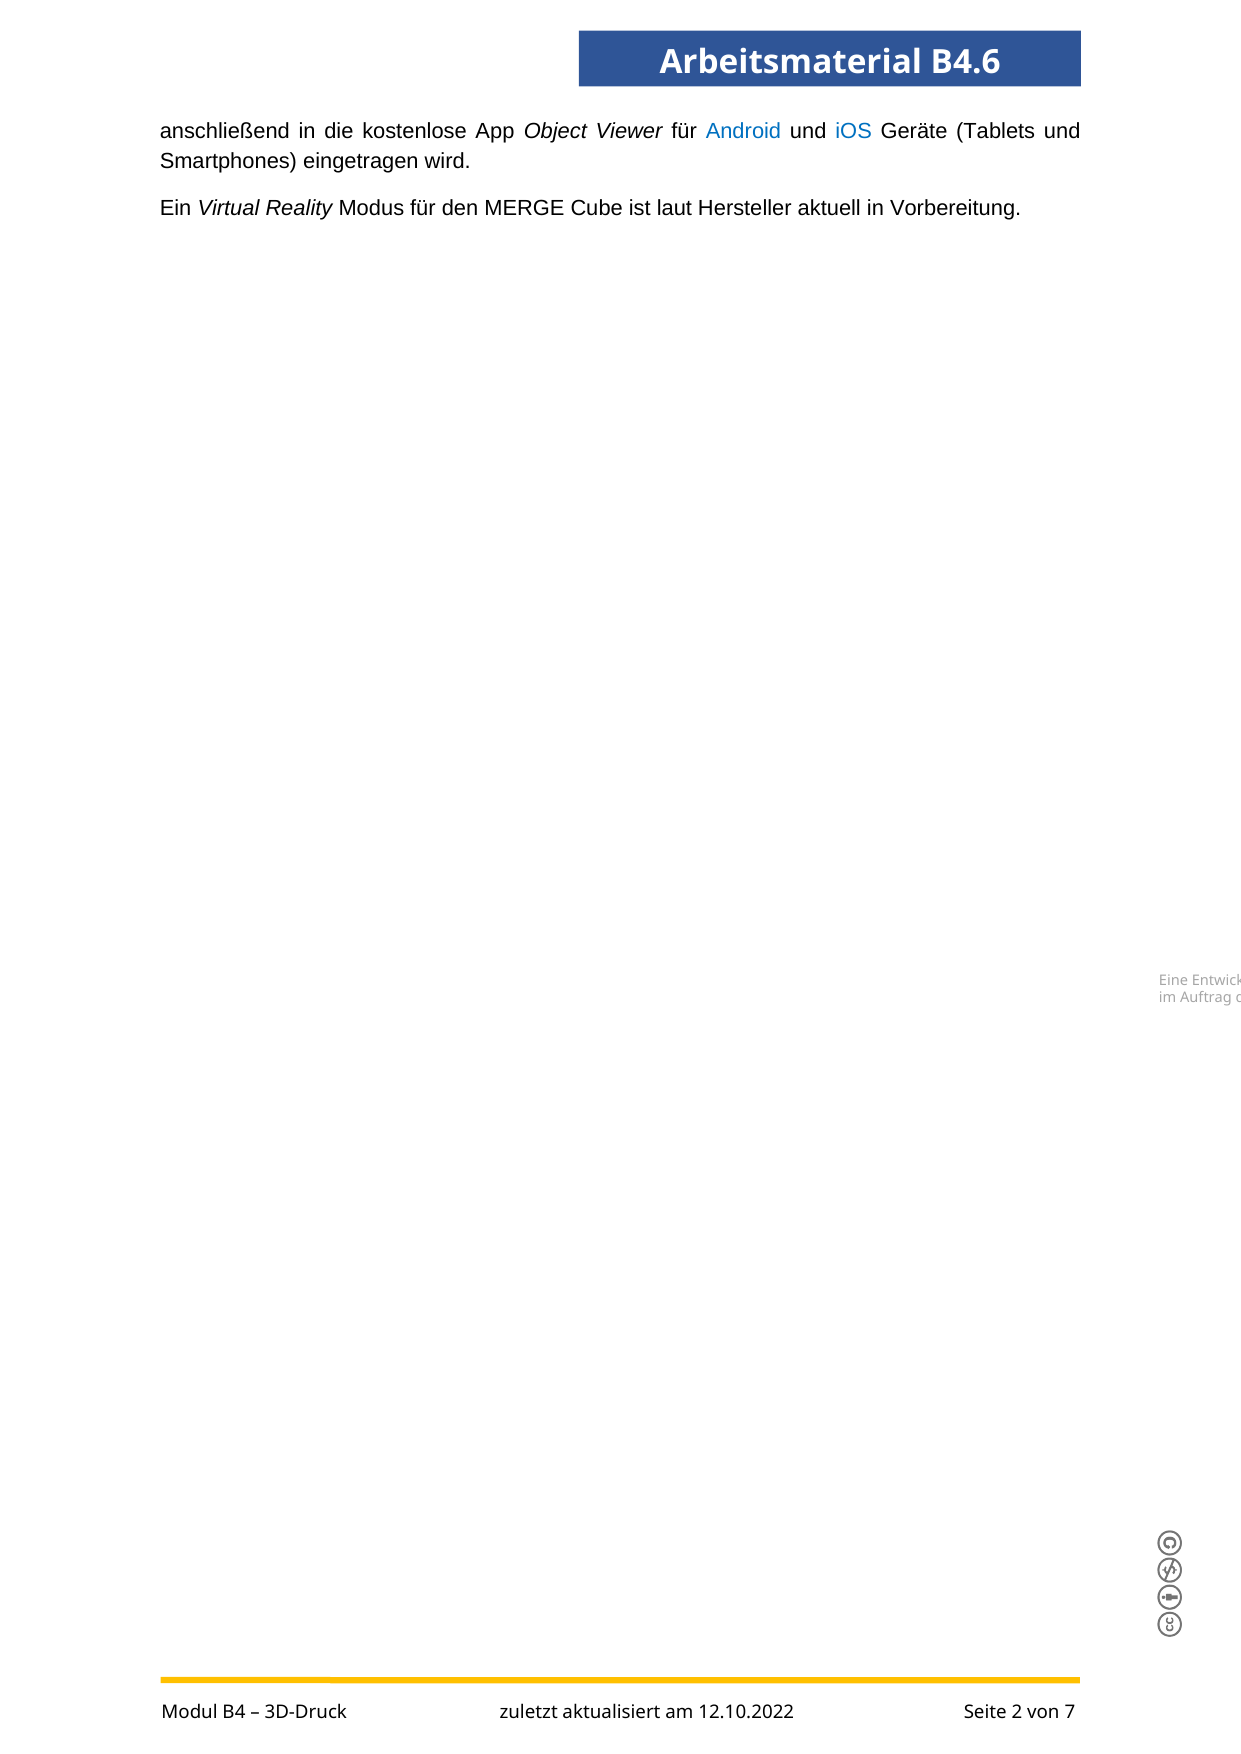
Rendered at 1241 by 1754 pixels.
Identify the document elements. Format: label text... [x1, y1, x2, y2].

text Ein Virtual Reality Modus für den MERGE Cube ist laut Hersteller aktuell in Vorbereitung. [159, 195, 1081, 220]
